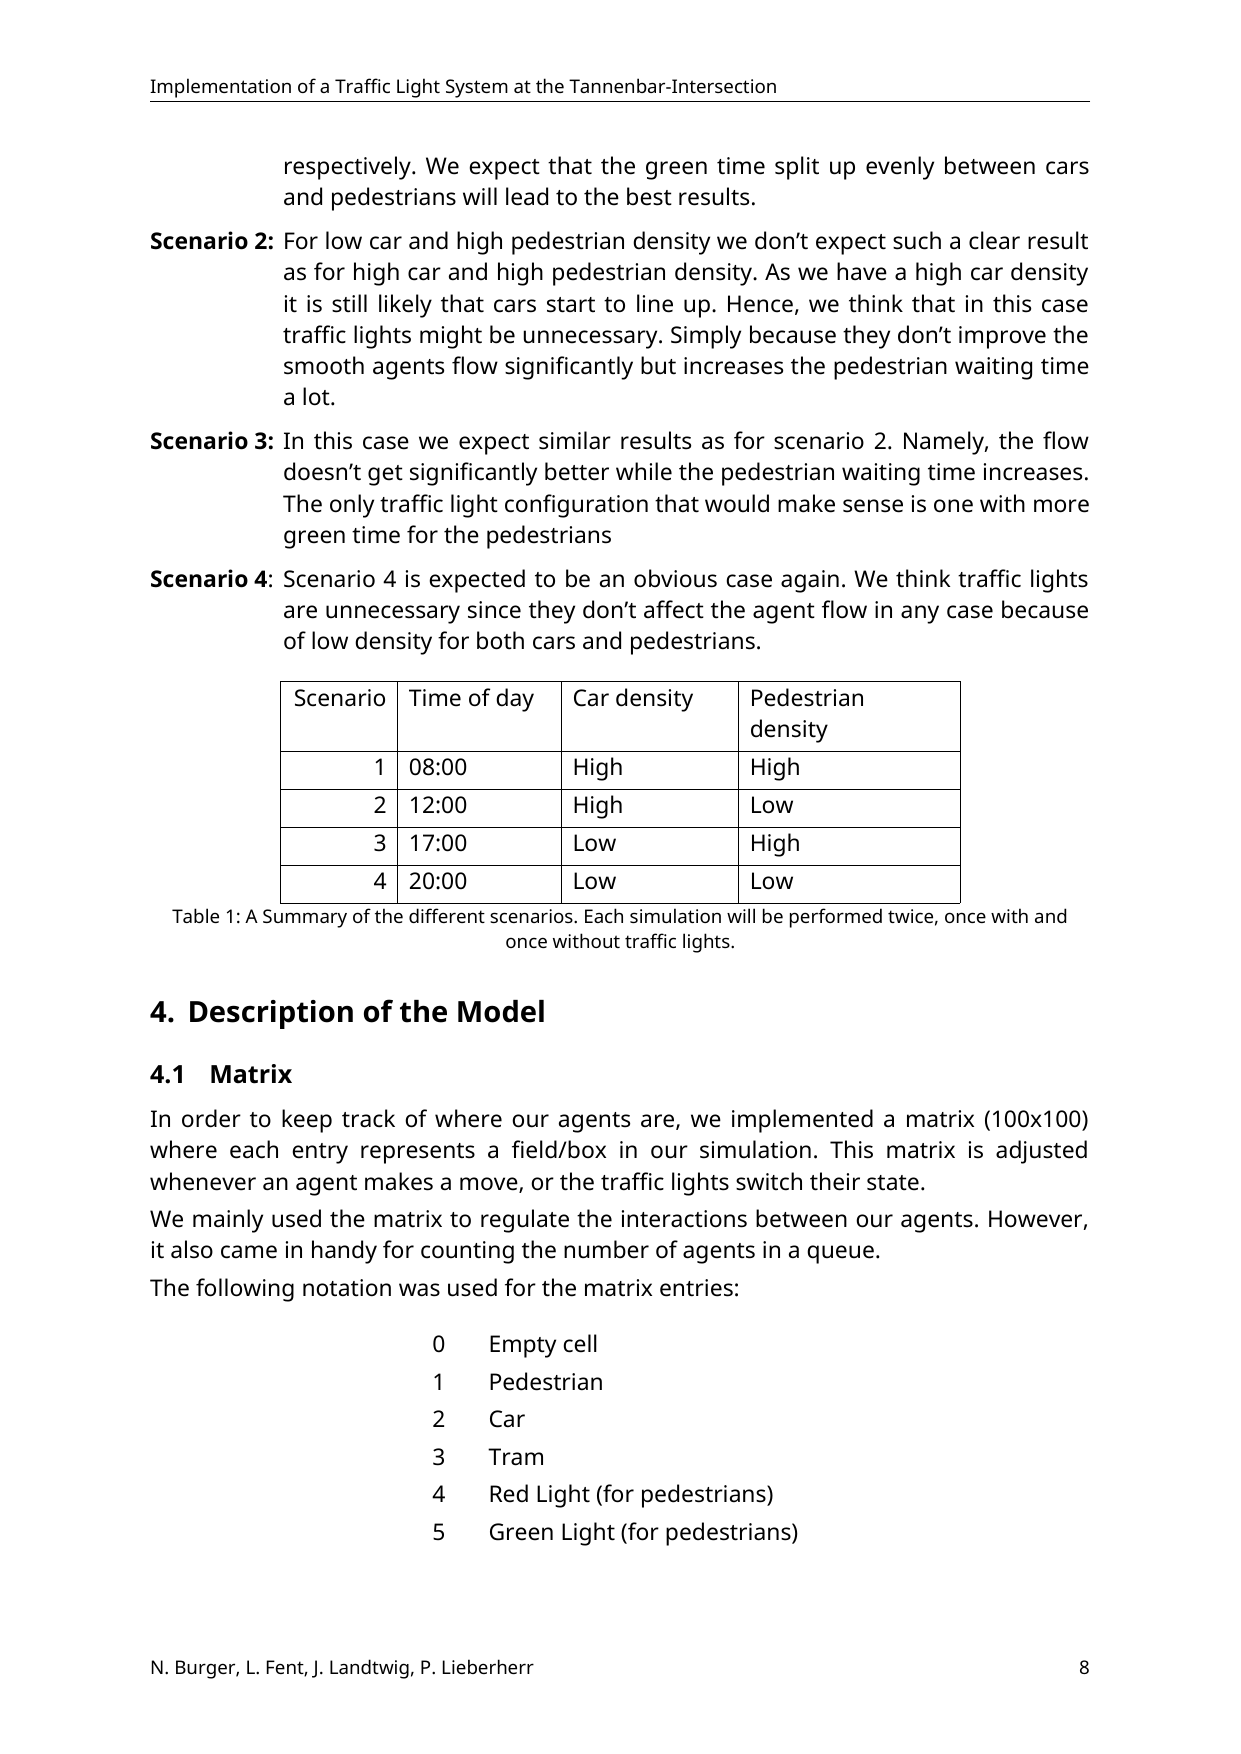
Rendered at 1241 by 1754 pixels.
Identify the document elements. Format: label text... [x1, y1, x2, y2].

table_cell Low [739, 866, 960, 903]
table_cell 2 [421, 1403, 477, 1440]
table_cell Green Light (for pedestrians) [477, 1515, 819, 1553]
text Scenario 4: Scenario 4 is expected to be an obvious case again. We think traffic lights are unnecessary since they don’t affect the agent flow in any case because of low density for both cars and pedestrians. [150, 562, 1090, 656]
table_cell 5 [421, 1515, 477, 1553]
table_header Pedestrian density [739, 682, 960, 751]
table_cell Low [739, 790, 960, 827]
table_header Empty cell [477, 1328, 819, 1365]
table_header Car density [562, 682, 738, 751]
table_cell 3 [281, 828, 397, 864]
text Scenario 2: For low car and high pedestrian density we don’t expect such a clear result as for high car and high pedestrian density. As we have a high car density it is still likely that cars start to line up. Hence, we think that in this case traffic lights might be unnecessary. Simply because they don’t improve the smooth agents flow significantly but increases the pedestrian waiting time a lot. [150, 225, 1090, 412]
table_cell Low [562, 828, 738, 864]
table_cell High [562, 752, 738, 788]
subtitle Description of the Model [150, 992, 1090, 1031]
table_cell Pedestrian [477, 1365, 819, 1403]
table_cell Tram [477, 1440, 819, 1478]
table_header 0 [421, 1328, 477, 1365]
table_cell 2 [281, 790, 397, 827]
text Scenario 3: In this case we expect similar results as for scenario 2. Namely, the flow doesn’t get significantly better while the pedestrian waiting time increases. The only traffic light configuration that would make sense is one with more green time for the pedestrians [150, 425, 1090, 550]
subtitle Matrix [150, 1056, 1090, 1090]
table_cell High [562, 790, 738, 827]
text We mainly used the matrix to regulate the interactions between our agents. However, it also came in handy for counting the number of agents in a queue. [150, 1203, 1090, 1265]
table_cell 1 [421, 1365, 477, 1403]
table_cell High [739, 752, 960, 788]
table_cell Red Light (for pedestrians) [477, 1478, 819, 1515]
table_cell 17:00 [398, 828, 561, 864]
table_cell High [739, 828, 960, 864]
text Table 1: A Summary of the different scenarios. Each simulation will be performed twice, once with and once without traffic lights. [150, 903, 1090, 954]
text The following notation was used for the matrix entries: [150, 1272, 1090, 1303]
table_cell 4 [281, 866, 397, 903]
table_cell 12:00 [398, 790, 561, 827]
table_cell Car [477, 1403, 819, 1440]
table_cell 08:00 [398, 752, 561, 788]
text In order to keep track of where our agents are, we implemented a matrix (100x100) where each entry represents a field/box in our simulation. This matrix is adjusted whenever an agent makes a move, or the traffic lights switch their state. [150, 1103, 1090, 1197]
table_cell Low [562, 866, 738, 903]
table_header Scenario [281, 682, 397, 751]
table_cell 4 [421, 1478, 477, 1515]
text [150, 150, 1090, 212]
table_header Time of day [398, 682, 561, 751]
table_cell 20:00 [398, 866, 561, 903]
table_cell 1 [281, 752, 397, 788]
table_cell 3 [421, 1440, 477, 1478]
